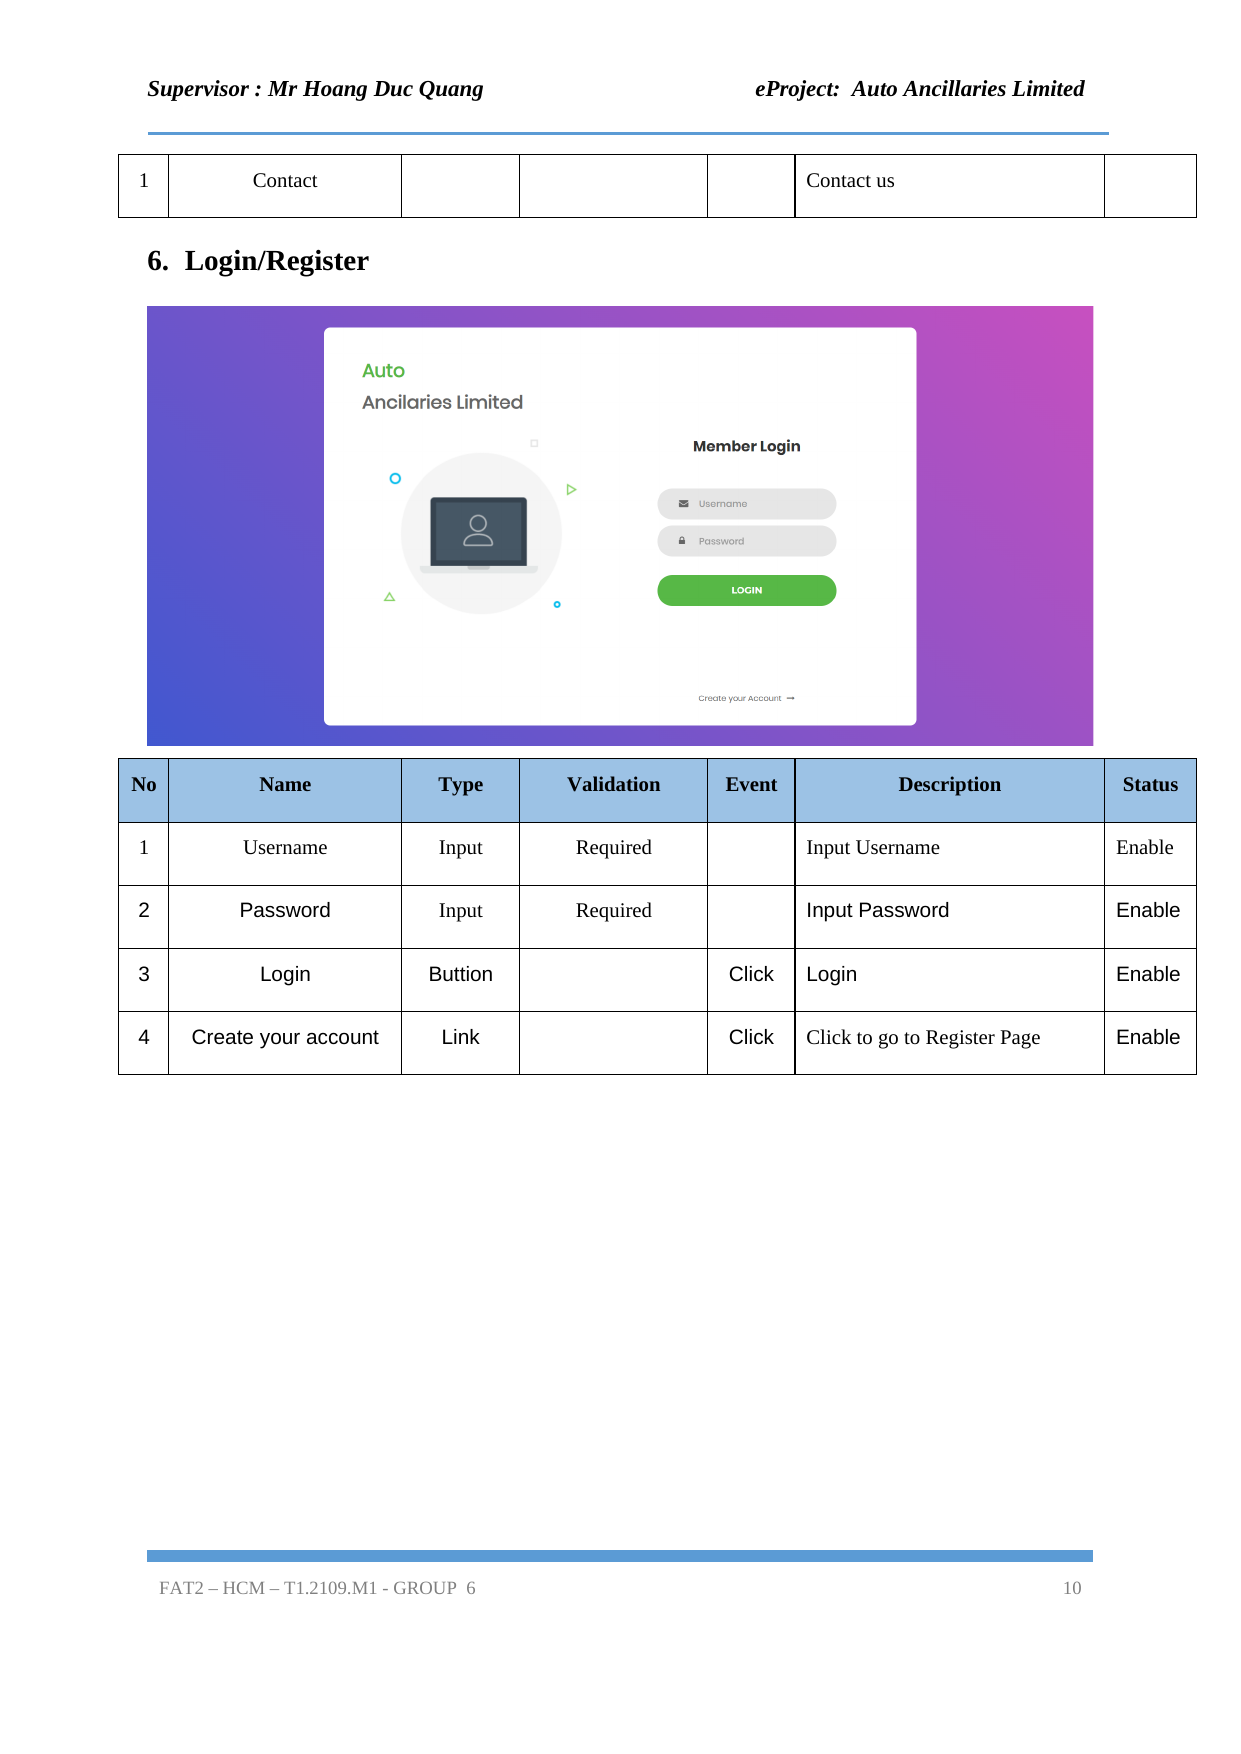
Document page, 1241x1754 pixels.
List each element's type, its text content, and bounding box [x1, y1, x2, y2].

picture [147, 306, 1094, 746]
table_header Validation [520, 759, 707, 822]
table_header Type [402, 759, 519, 822]
table_header Status [1105, 759, 1196, 822]
table_cell [402, 155, 519, 217]
table_cell Click [708, 1012, 794, 1074]
table_cell Login [169, 949, 401, 1011]
table_cell Enable [1105, 823, 1196, 885]
table_cell Link [402, 1012, 519, 1074]
table_cell Click [708, 949, 794, 1011]
table_header Event [708, 759, 794, 822]
table_cell Username [169, 823, 401, 885]
subtitle Login/Register [147, 243, 1093, 277]
table_cell Input Password [796, 886, 1104, 948]
table_cell Contact us [796, 155, 1104, 217]
table_cell 4 [119, 1012, 168, 1074]
table_cell Contact [169, 155, 401, 217]
table_cell 2 [119, 886, 168, 948]
table_cell [708, 155, 794, 217]
table_header Description [796, 759, 1104, 822]
table_cell Required [520, 886, 707, 948]
table_cell [520, 1012, 707, 1074]
table_cell [1105, 155, 1196, 217]
table_cell 1 [119, 823, 168, 885]
table_cell Required [520, 823, 707, 885]
table_cell Enable [1105, 1012, 1196, 1074]
table_cell Password [169, 886, 401, 948]
table_cell Input [402, 886, 519, 948]
table_header No [119, 759, 168, 822]
table_cell Enable [1105, 949, 1196, 1011]
table_cell Enable [1105, 886, 1196, 948]
table_cell 3 [119, 949, 168, 1011]
table_header Name [169, 759, 401, 822]
table_cell [708, 823, 794, 885]
table_cell 1 [119, 155, 168, 217]
table_cell Login [796, 949, 1104, 1011]
table_cell [708, 886, 794, 948]
table_cell [520, 155, 707, 217]
table_cell Click to go to Register Page [796, 1012, 1104, 1074]
table_cell Create your account [169, 1012, 401, 1074]
table_cell Input [402, 823, 519, 885]
table_cell Input Username [796, 823, 1104, 885]
table_cell Buttion [402, 949, 519, 1011]
table_cell [520, 949, 707, 1011]
